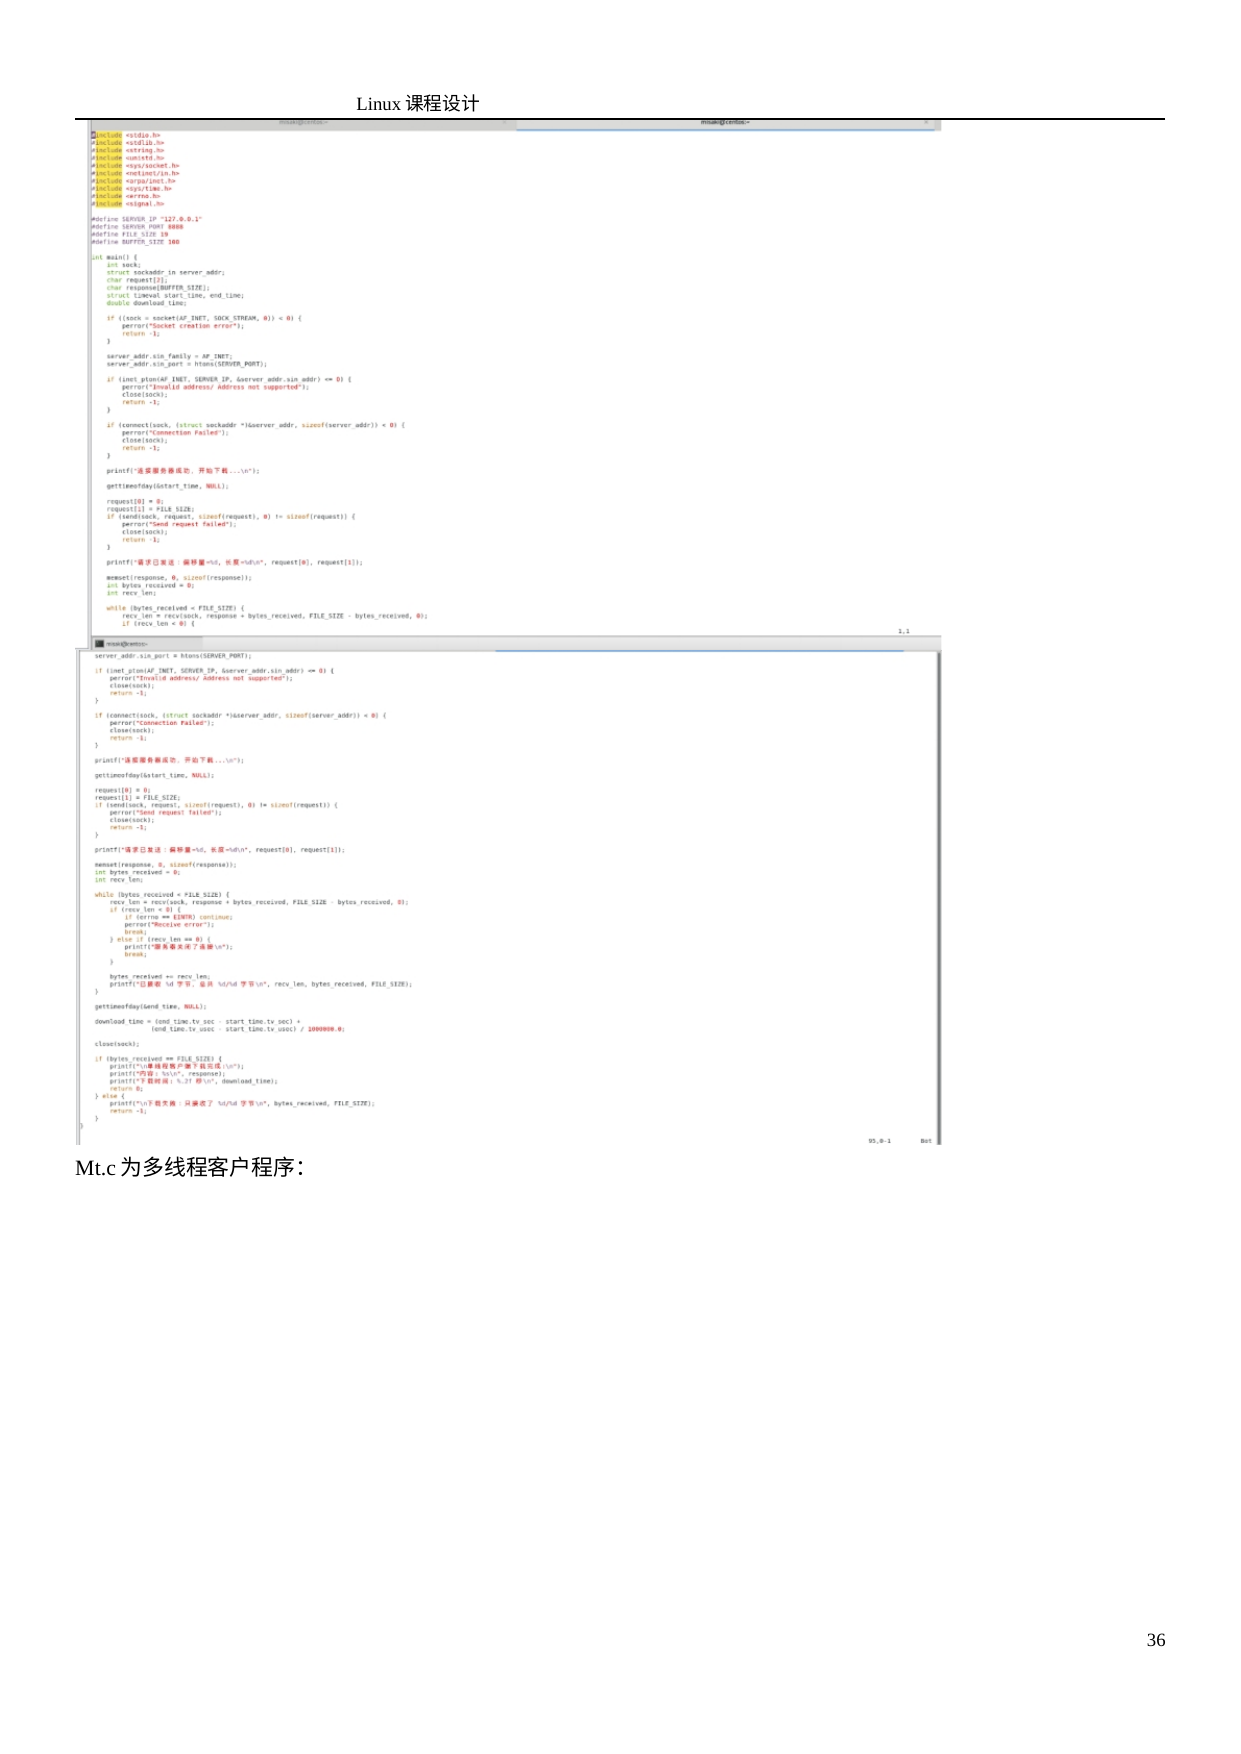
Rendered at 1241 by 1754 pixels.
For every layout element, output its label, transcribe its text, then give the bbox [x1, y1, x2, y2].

picture [75, 120, 942, 1145]
text Mt.c为多线程客户程序： [75, 1150, 1165, 1181]
